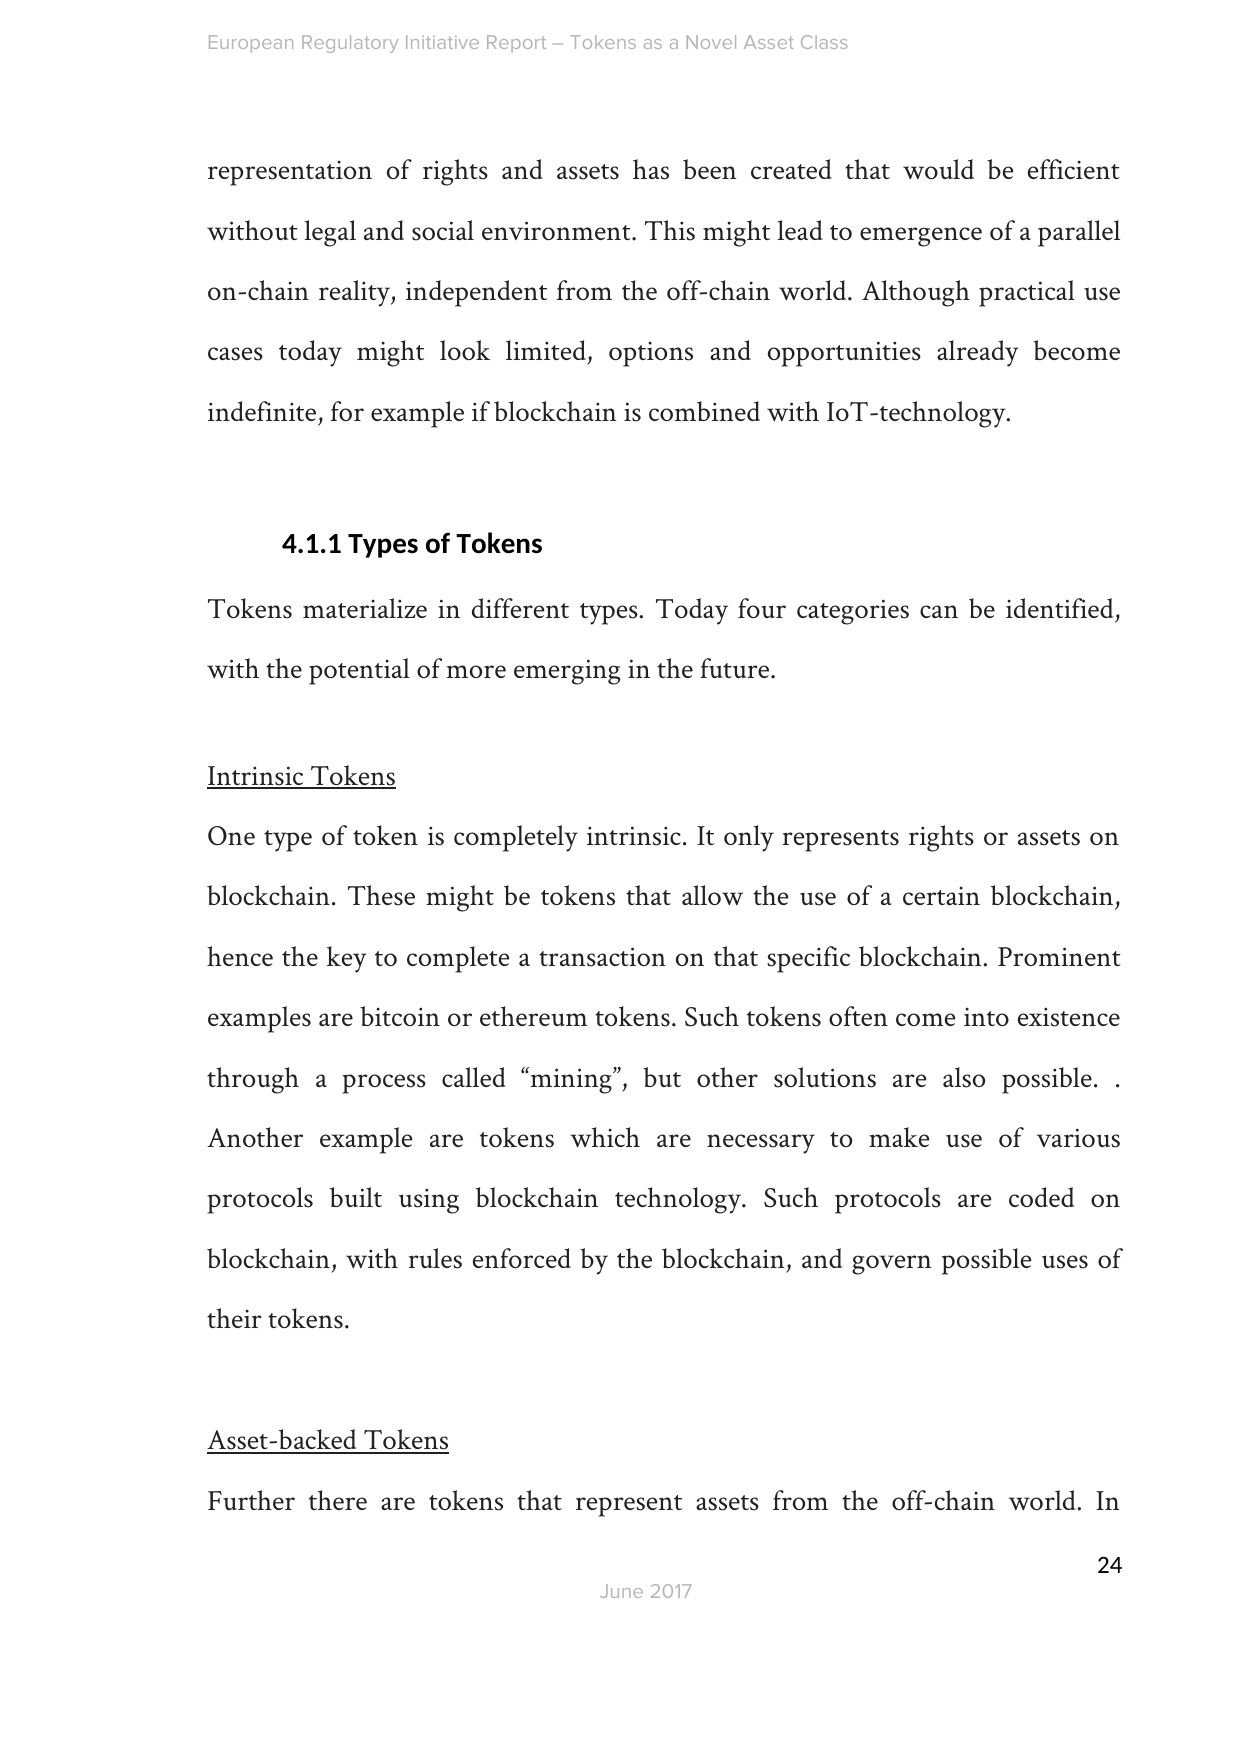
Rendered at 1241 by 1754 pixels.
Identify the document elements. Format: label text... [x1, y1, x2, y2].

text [207, 148, 1122, 430]
text Intrinsic Tokens [207, 753, 1122, 793]
text One type of token is completely intrinsic. It only represents rights or assets on blockchain. These might be tokens that allow the use of a certain blockchain, hence the key to complete a transaction on that specific blockchain. Prominent examples are bitcoin or ethereum tokens. Such tokens often come into existence through a process called “mining”, but other solutions are also possible. . Another example are tokens which are necessary to make use of various protocols built using blockchain technology. Such protocols are coded on blockchain, with rules enforced by the blockchain, and govern possible uses of their tokens. [207, 813, 1122, 1337]
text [207, 1478, 1122, 1518]
subtitle 4.1.1 Types of Tokens [207, 525, 1122, 560]
text Tokens materialize in different types. Today four categories can be identified, with the potential of more emerging in the future. [207, 586, 1122, 687]
text Asset-backed Tokens [207, 1418, 1122, 1458]
